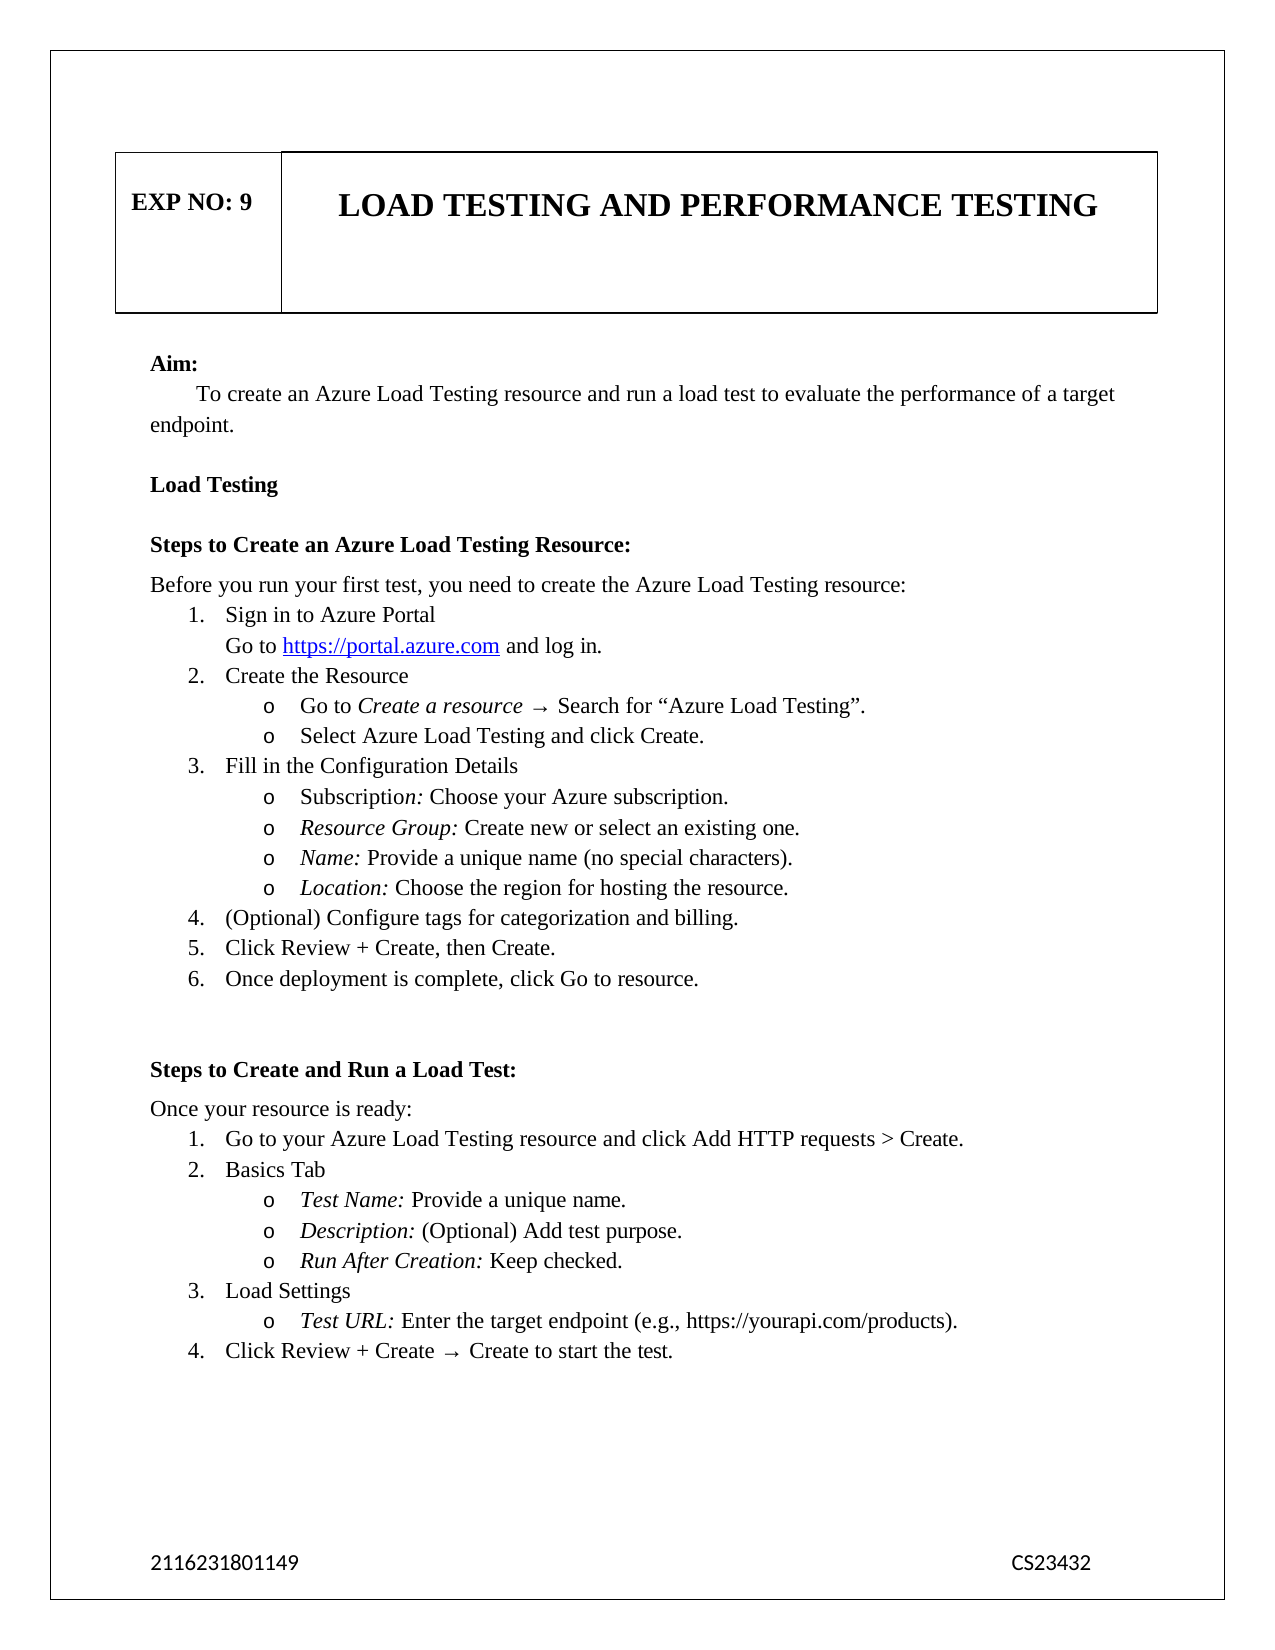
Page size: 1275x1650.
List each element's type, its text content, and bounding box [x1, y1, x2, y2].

list Test Name: Provide a unique name. [263, 1186, 1162, 1214]
list Go to your Azure Load Testing resource and click Add HTTP requests > Create. [188, 1125, 1162, 1152]
list Subscription: Choose your Azure subscription. [263, 783, 1162, 810]
list Run After Creation: Keep checked. [263, 1247, 1162, 1274]
list Once deployment is complete, click Go to resource. [188, 965, 1162, 991]
list Fill in the Configuration Details [188, 753, 1162, 779]
text Steps to Create an Azure Load Testing Resource: [150, 531, 1162, 558]
list Basics Tab [188, 1156, 1162, 1182]
text Once your resource is ready: [150, 1095, 1162, 1122]
list Create the Resource [188, 662, 1162, 688]
list Sign in to Azure Portal [188, 601, 1162, 627]
text Aim: [150, 350, 1162, 376]
list Description: (Optional) Add test purpose. [263, 1217, 1162, 1244]
list Select Azure Load Testing and click Create. [263, 722, 1162, 750]
text Steps to Create and Run a Load Test: [150, 1056, 1162, 1082]
list Test URL: Enter the target endpoint (e.g., https://yourapi.com/products). [263, 1307, 1162, 1335]
text Before you run your first test, you need to create the Azure Load Testing resource: [150, 571, 1162, 597]
text To create an Azure Load Testing resource and run a load test to evaluate the performance of a target endpoint. [150, 380, 1162, 437]
list Go to Create a resource → Search for “Azure Load Testing”. [263, 692, 1162, 720]
text Go to https://portal.azure.com and log in. [225, 632, 1162, 658]
list Name: Provide a unique name (no special characters). [263, 844, 1162, 871]
list Click Review + Create, then Create. [188, 934, 1162, 961]
list Click Review + Create → Create to start the test. [188, 1337, 1162, 1364]
list Load Settings [188, 1277, 1162, 1303]
text Load Testing [150, 471, 1162, 497]
list Location: Choose the region for hosting the resource. [263, 874, 1162, 901]
list Resource Group: Create new or select an existing one. [263, 813, 1162, 841]
list (Optional) Configure tags for categorization and billing. [188, 904, 1162, 930]
